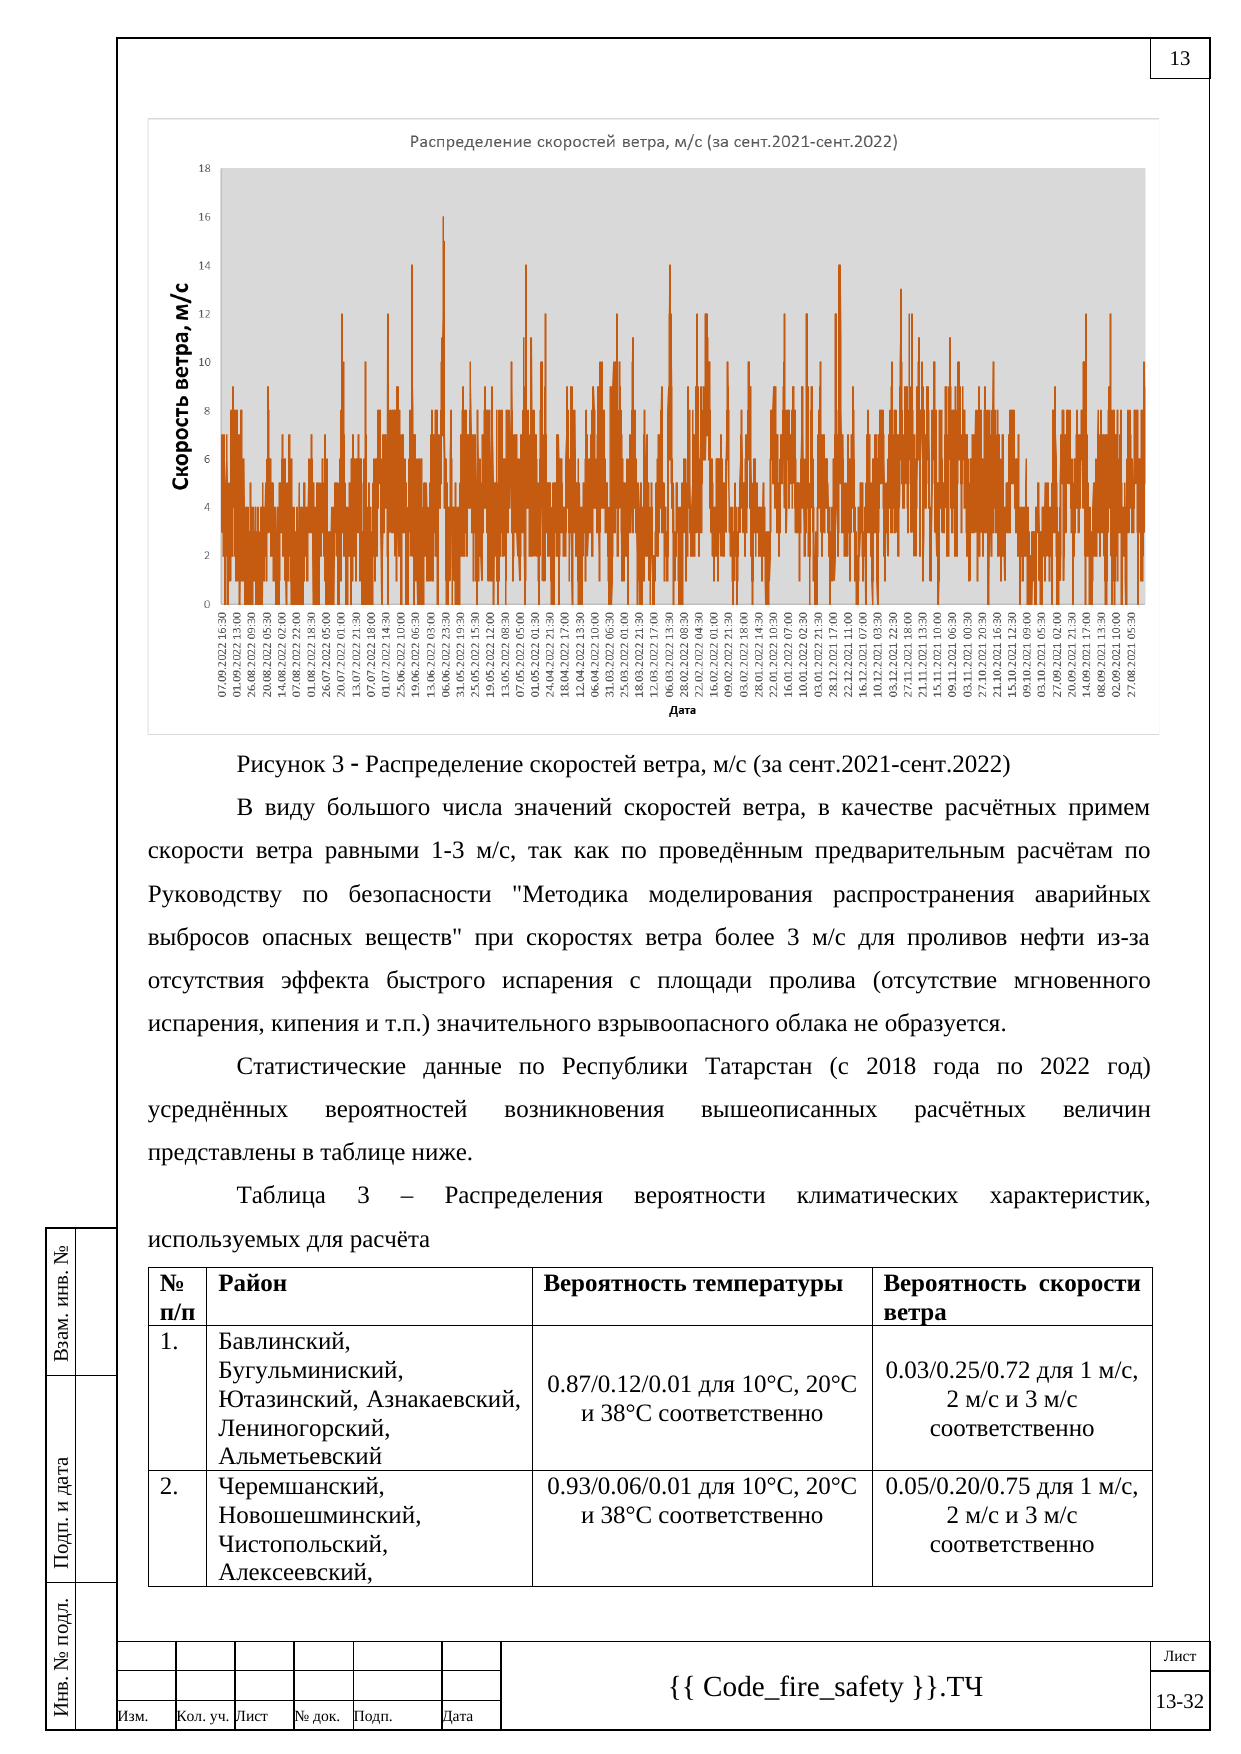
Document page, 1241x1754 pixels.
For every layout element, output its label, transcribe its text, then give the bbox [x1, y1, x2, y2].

text Статистические данные по Республики Татарстан (с 2018 года по 2022 год) усреднённых вероятностей возникновения вышеописанных расчётных величин представлены в таблице ниже. [148, 1051, 1152, 1166]
table_header № п/п [149, 1268, 206, 1325]
text Рисунок 3 Распределение скоростей ветра, м/с (за сент.2021-сент.2022) [148, 749, 1152, 778]
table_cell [207, 1471, 532, 1586]
picture [147, 118, 1160, 735]
table_header Район [207, 1268, 532, 1325]
table_cell 0.03/0.25/0.72 для 1 м/с, 2 м/с и 3 м/с соответственно [873, 1326, 1152, 1470]
table_cell Бавлинский, Бугульминиский, Ютазинский, Азнакаевский, Лениногорский, Альметьевский [207, 1326, 532, 1470]
table_cell 2. [149, 1471, 206, 1586]
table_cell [873, 1471, 1152, 1586]
table_header Вероятность скорости ветра [873, 1268, 1152, 1325]
table_cell 1. [149, 1326, 206, 1470]
table_header Вероятность температуры [533, 1268, 872, 1325]
table_cell 0.87/0.12/0.01 для 10°С, 20°С и 38°С соответственно [533, 1326, 872, 1470]
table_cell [533, 1471, 872, 1586]
text В виду большого числа значений скоростей ветра, в качестве расчётных примем скорости ветра равными 1-3 м/с, так как по проведённым предварительным расчётам по Руководству по безопасности "Методика моделирования распространения аварийных выбросов опасных веществ" при скоростях ветра более 3 м/с для проливов нефти из-за отсутствия эффекта быстрого испарения с площади пролива (отсутствие мгновенного испарения, кипения и т.п.) значительного взрывоопасного облака не образуется. [148, 792, 1152, 1037]
